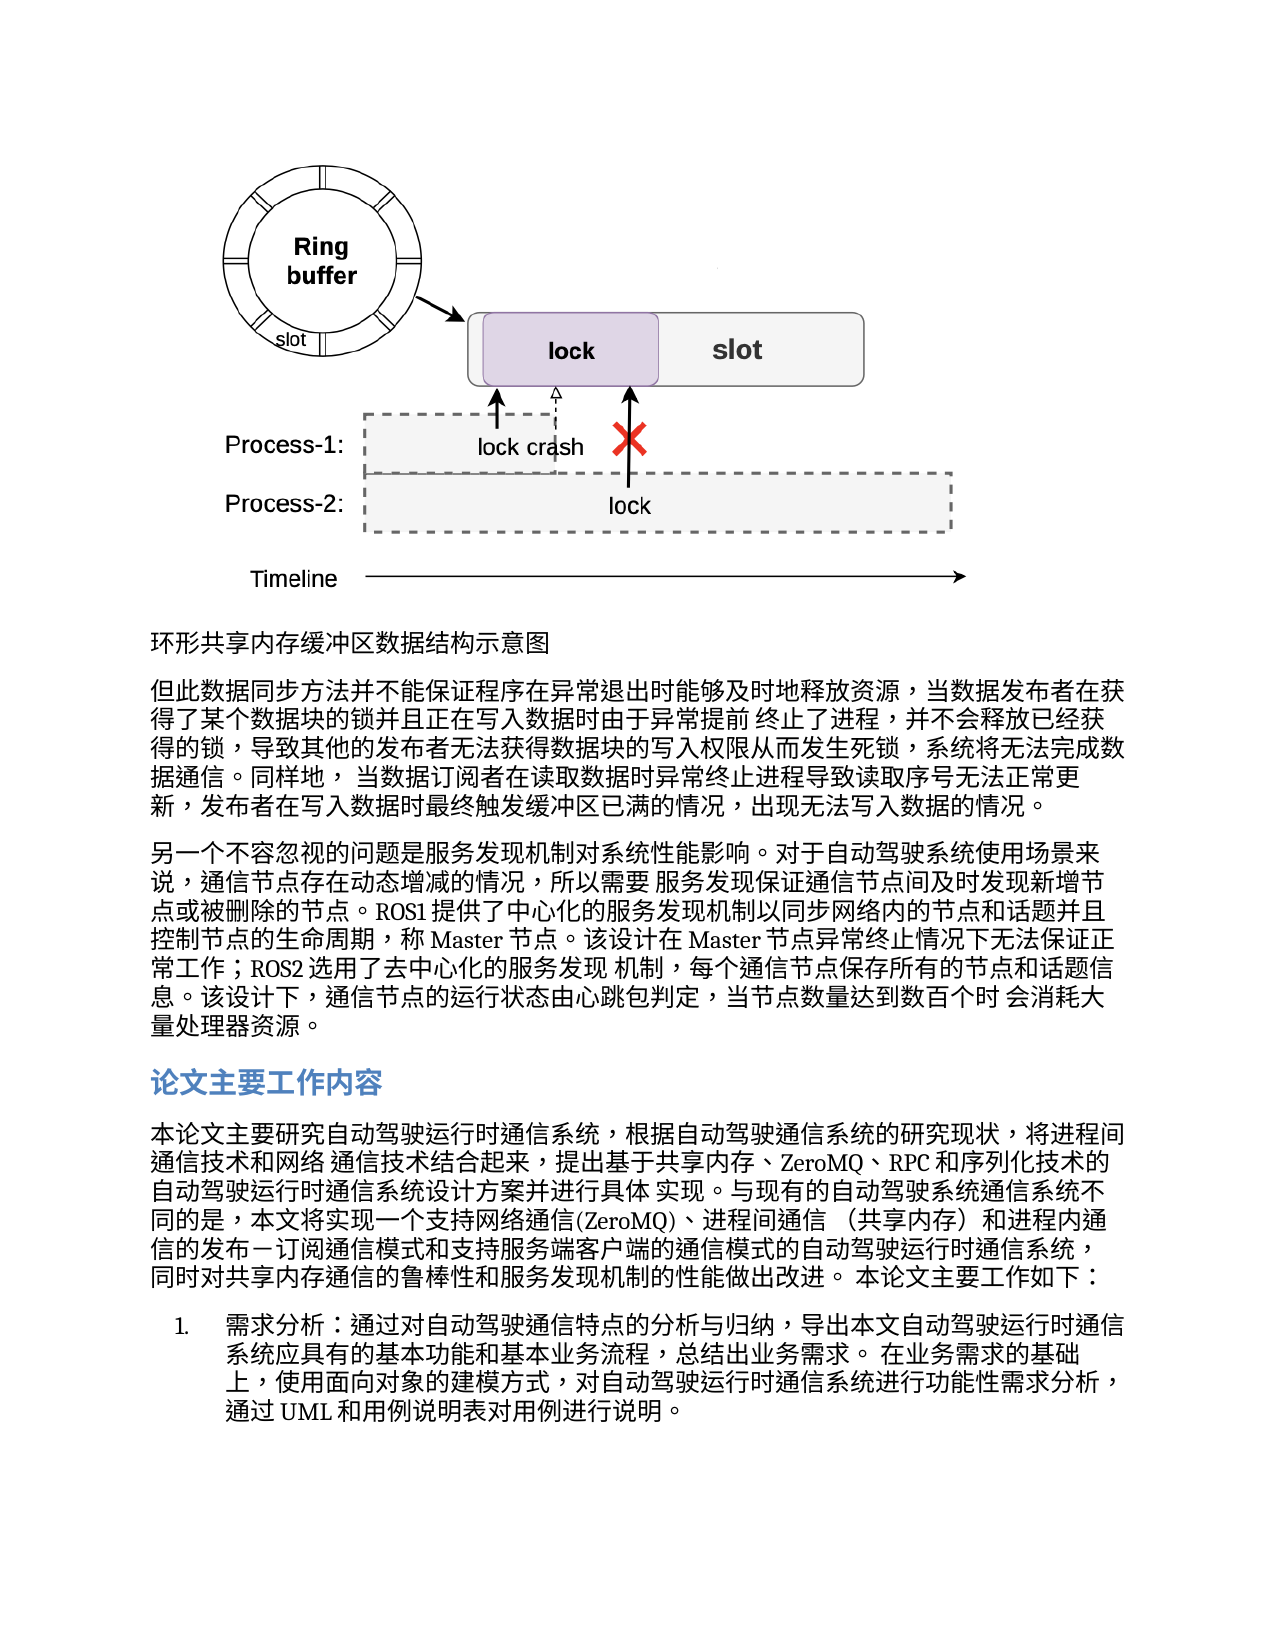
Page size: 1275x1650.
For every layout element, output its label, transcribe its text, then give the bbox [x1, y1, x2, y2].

text 环形共享内存缓冲区数据结构示意图 [150, 630, 1125, 659]
subtitle 论文主要工作内容 [150, 1062, 1125, 1102]
picture [168, 150, 1044, 610]
list 需求分析：通过对自动驾驶通信特点的分析与归纳，导出本文自动驾驶运行时通信系统应具有的基本功能和基本业务流程，总结出业务需求。 在业务需求的基础上，使用面向对象的建模方式，对自动驾驶运行时通信系统进行功能性需求分析，通过UML和用例说明表对用例进行说明。 [175, 1312, 1125, 1427]
text 但此数据同步方法并不能保证程序在异常退出时能够及时地释放资源，当数据发布者在获得了某个数据块的锁并且正在写入数据时由于异常提前 终止了进程，并不会释放已经获得的锁，导致其他的发布者无法获得数据块的写入权限从而发生死锁，系统将无法完成数据通信。同样地， 当数据订阅者在读取数据时异常终止进程导致读取序号无法正常更新，发布者在写入数据时最终触发缓冲区已满的情况，出现无法写入数据的情况。 [150, 677, 1125, 821]
text 本论文主要研究自动驾驶运行时通信系统，根据自动驾驶通信系统的研究现状，将进程间通信技术和网络 通信技术结合起来，提出基于共享内存、ZeroMQ、RPC和序列化技术的自动驾驶运行时通信系统设计方案并进行具体 实现。与现有的自动驾驶系统通信系统不同的是，本文将实现一个支持网络通信(ZeroMQ)、进程间通信 （共享内存）和进程内通信的发布－订阅通信模式和支持服务端客户端的通信模式的自动驾驶运行时通信系统， 同时对共享内存通信的鲁棒性和服务发现机制的性能做出改进。 本论文主要工作如下： [150, 1121, 1125, 1293]
text 另一个不容忽视的问题是服务发现机制对系统性能影响。对于自动驾驶系统使用场景来说，通信节点存在动态增减的情况，所以需要 服务发现保证通信节点间及时发现新增节点或被删除的节点。ROS1提供了中心化的服务发现机制以同步网络内的节点和话题并且 控制节点的生命周期，称Master节点。该设计在Master节点异常终止情况下无法保证正常工作；ROS2选用了去中心化的服务发现 机制，每个通信节点保存所有的节点和话题信息。该设计下，通信节点的运行状态由心跳包判定，当节点数量达到数百个时 会消耗大量处理器资源。 [150, 840, 1125, 1041]
